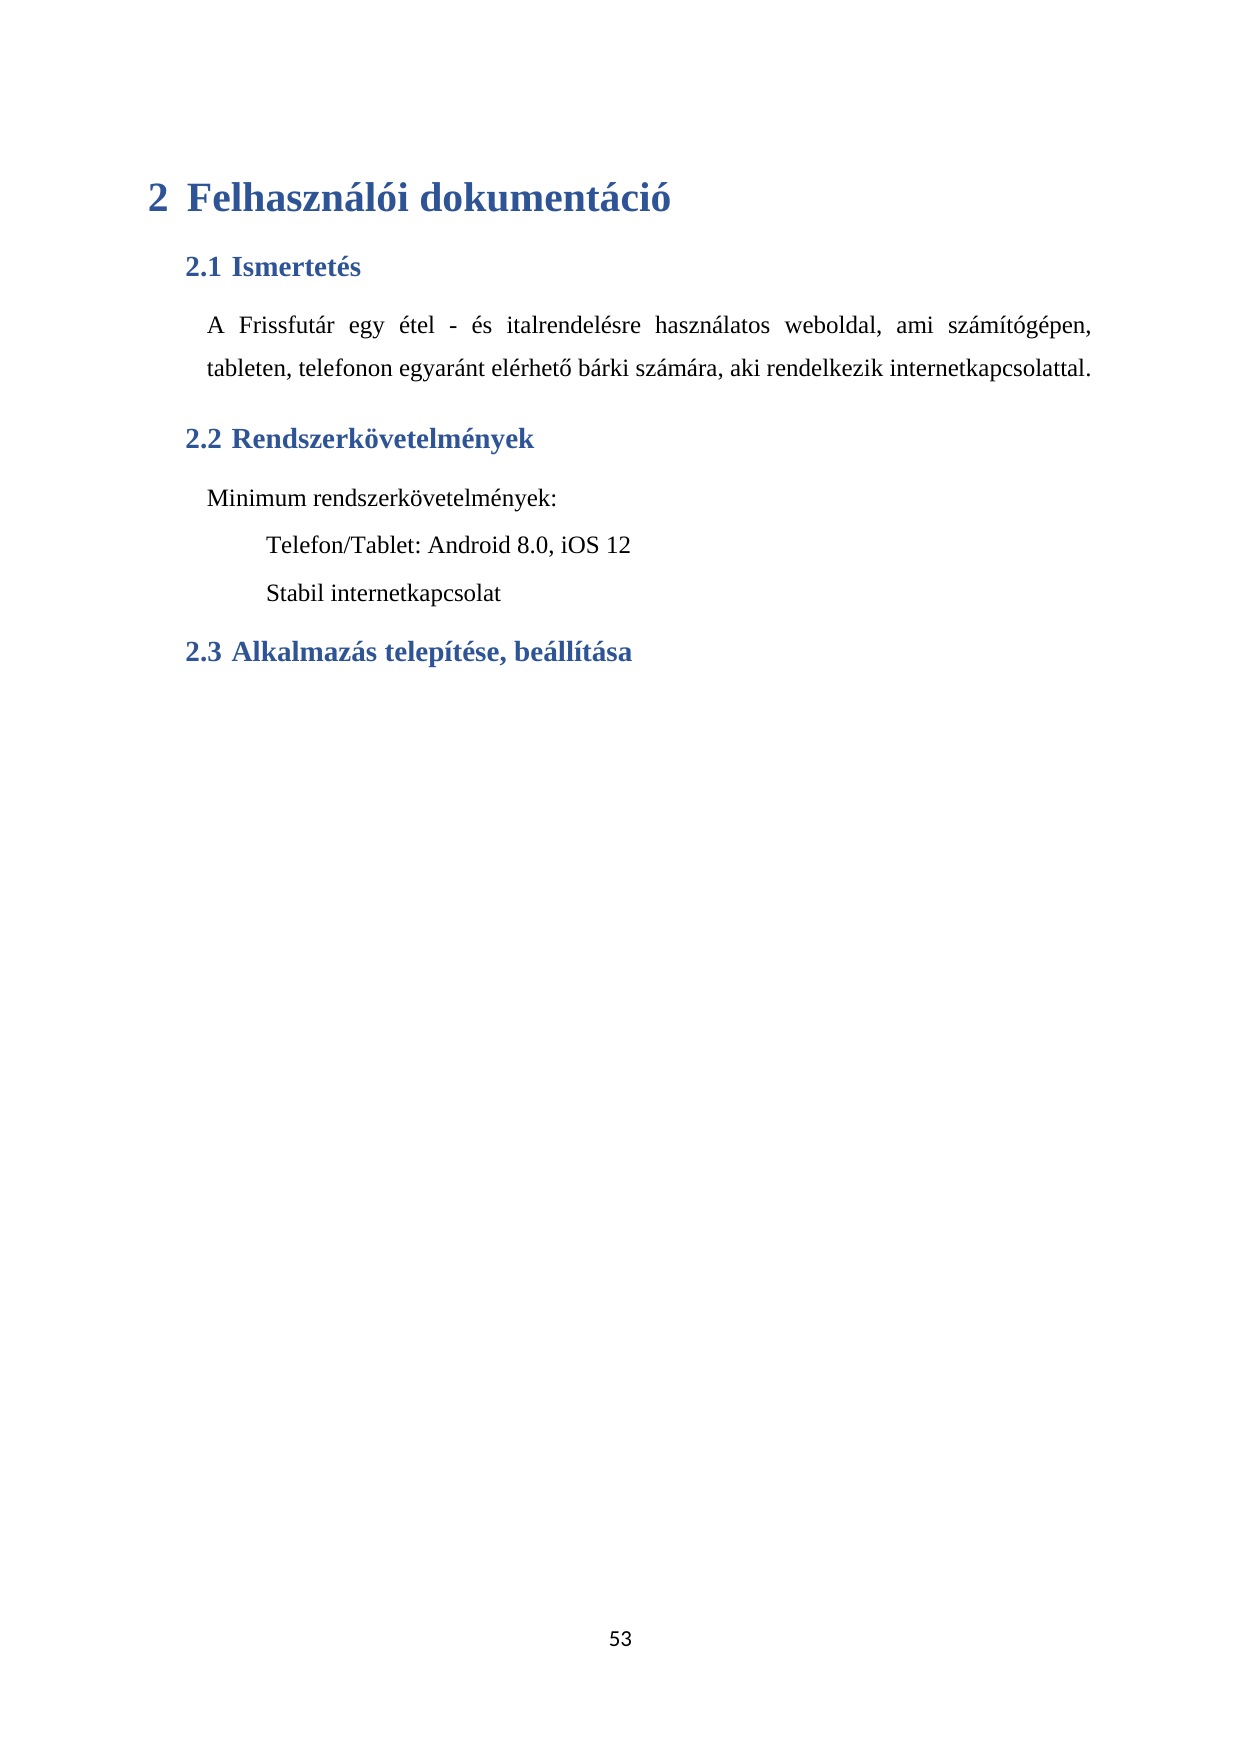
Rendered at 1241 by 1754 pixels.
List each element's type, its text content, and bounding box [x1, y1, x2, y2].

subtitle Ismertetés [185, 249, 1093, 283]
text A Frissfutár egy étel - és italrendelésre használatos weboldal, ami számítógépen, tableten, telefonon egyaránt elérhető bárki számára, aki rendelkezik internetkapcsolattal. [207, 310, 1093, 382]
text Minimum rendszerkövetelmények: [207, 483, 1093, 512]
subtitle Rendszerkövetelmények [185, 422, 1093, 455]
text Stabil internetkapcsolat [207, 578, 1093, 607]
text Telefon/Tablet: Android 8.0, iOS 12 [207, 531, 1093, 559]
subtitle Alkalmazás telepítése, beállítása [185, 634, 1093, 668]
subtitle Felhasználói dokumentáció [148, 173, 1093, 221]
